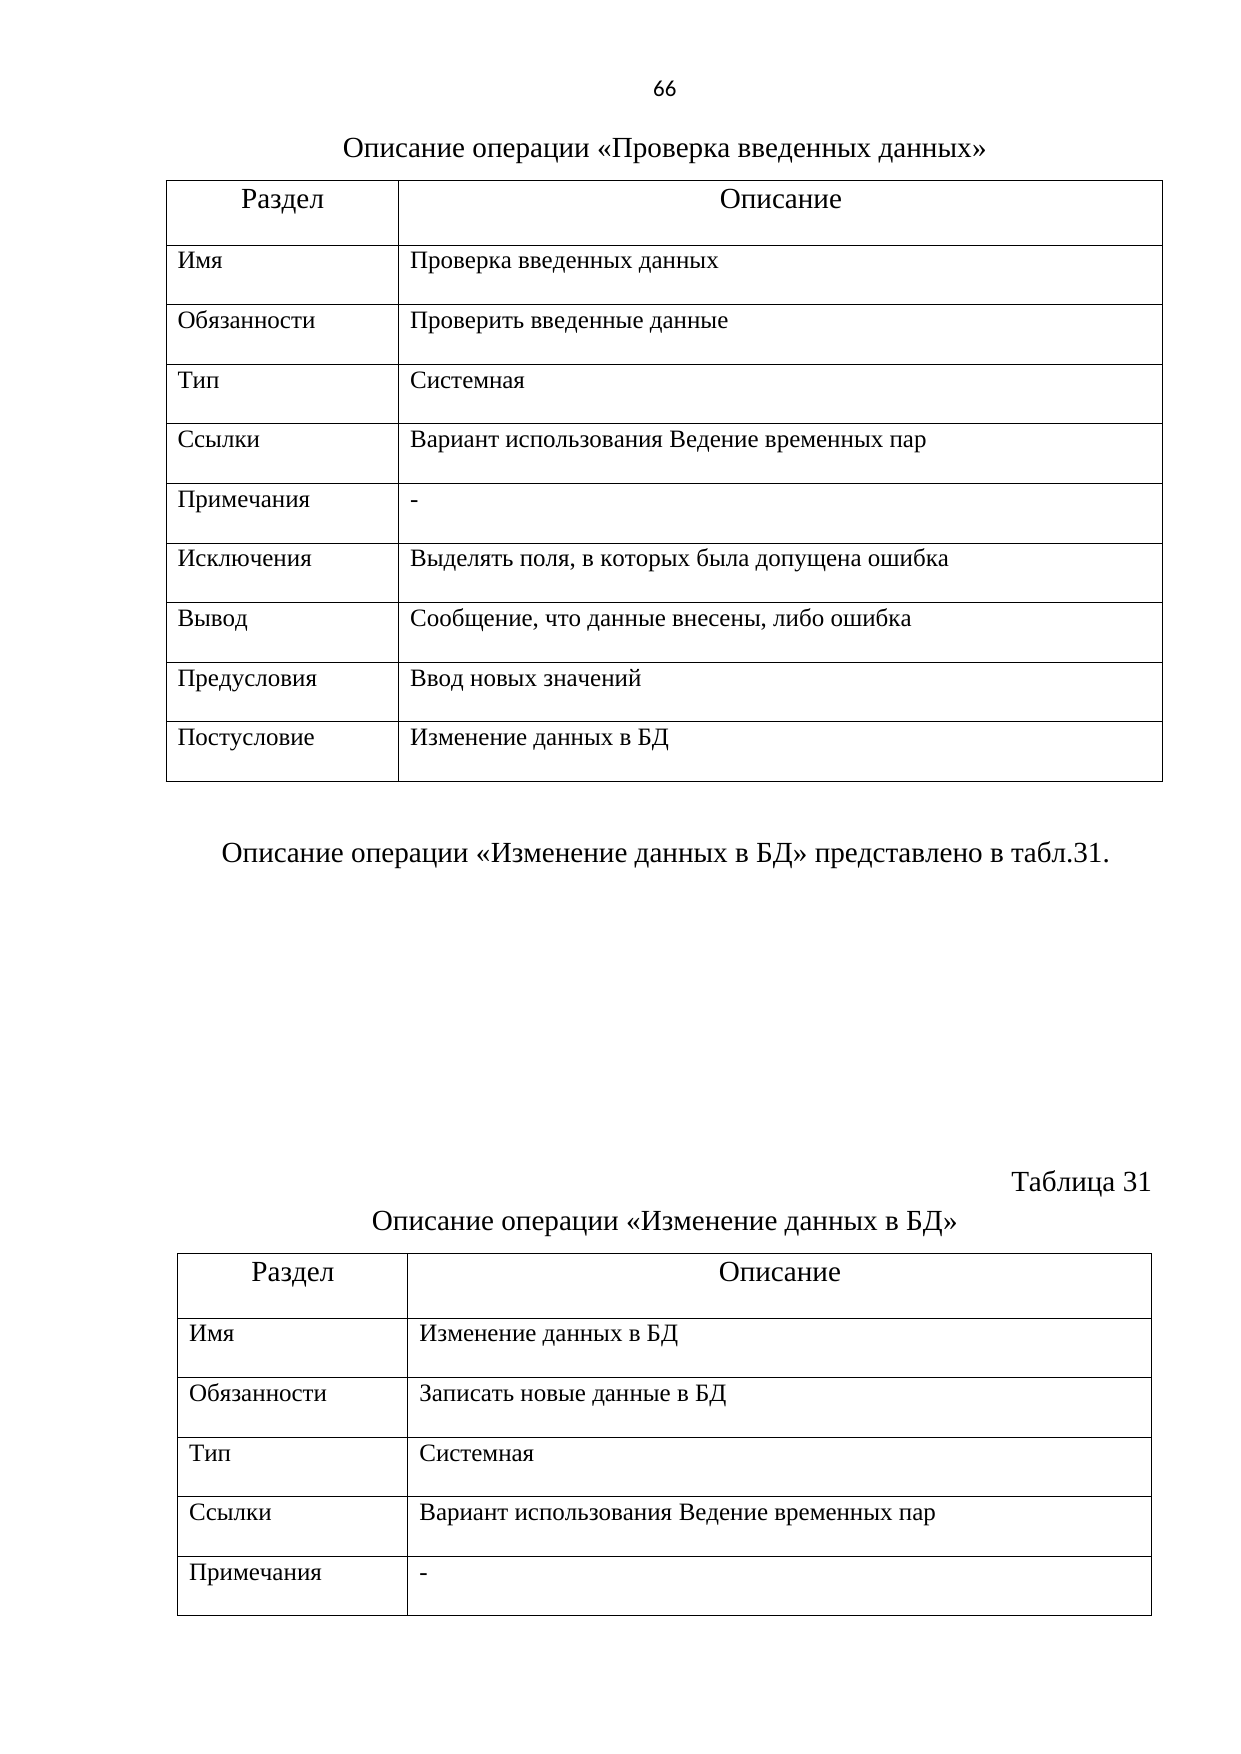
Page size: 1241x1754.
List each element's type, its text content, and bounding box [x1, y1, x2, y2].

table_cell Проверка введенных данных [399, 246, 1162, 304]
table_cell Ссылки [178, 1497, 407, 1556]
table_cell Записать новые данные в БД [408, 1378, 1151, 1437]
table_cell - [399, 484, 1162, 542]
table_cell Имя [167, 246, 398, 304]
table_header Раздел [178, 1254, 407, 1317]
table_cell Выделять поля, в которых была допущена ошибка [399, 544, 1162, 602]
table_cell Исключения [167, 544, 398, 602]
table_cell Изменение данных в БД [408, 1319, 1151, 1377]
table_cell Системная [408, 1438, 1151, 1496]
table_cell Имя [178, 1319, 407, 1377]
table_header Описание [399, 181, 1162, 244]
table_cell Примечания [178, 1557, 407, 1615]
table_cell Предусловия [167, 663, 398, 721]
table_cell Вывод [167, 603, 398, 662]
table_cell Обязанности [167, 305, 398, 364]
table_cell Изменение данных в БД [399, 722, 1162, 781]
text Описание операции «Изменение данных в БД» [177, 1203, 1152, 1236]
text Описание операции «Изменение данных в БД» представлено в табл.31. [177, 835, 1152, 868]
table_cell Вариант использования Ведение временных пар [408, 1497, 1151, 1556]
table_cell Проверить введенные данные [399, 305, 1162, 364]
table_cell Системная [399, 365, 1162, 423]
text Таблица 31 [177, 1164, 1152, 1198]
table_header Раздел [167, 181, 398, 244]
table_cell Сообщение, что данные внесены, либо ошибка [399, 603, 1162, 662]
table_cell Тип [178, 1438, 407, 1496]
table_cell Вариант использования Ведение временных пар [399, 424, 1162, 483]
table_cell Ссылки [167, 424, 398, 483]
table_cell Ввод новых значений [399, 663, 1162, 721]
table_cell Тип [167, 365, 398, 423]
table_cell Обязанности [178, 1378, 407, 1437]
table_cell Постусловие [167, 722, 398, 781]
text Описание операции «Проверка введенных данных» [177, 130, 1152, 163]
table_cell - [408, 1557, 1151, 1615]
table_header Описание [408, 1254, 1151, 1317]
table_cell Примечания [167, 484, 398, 542]
